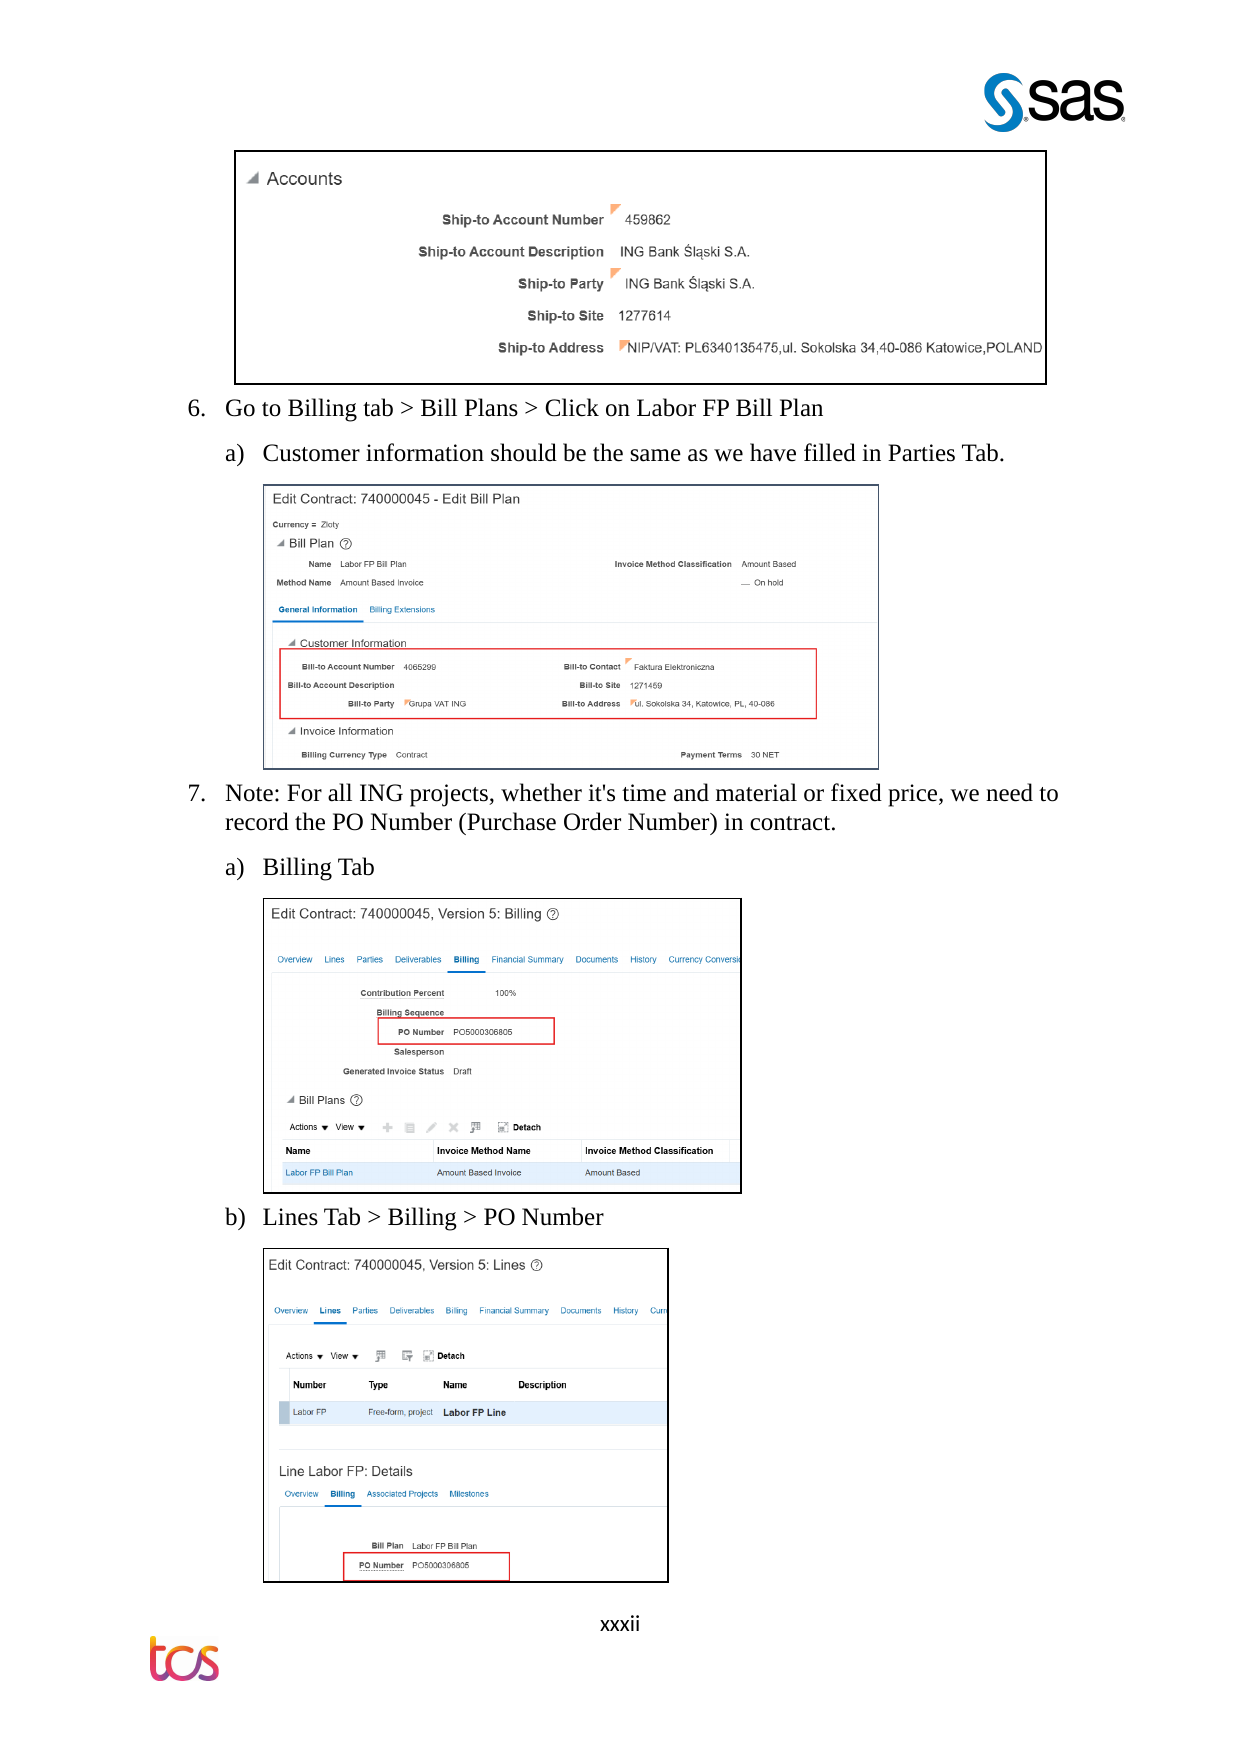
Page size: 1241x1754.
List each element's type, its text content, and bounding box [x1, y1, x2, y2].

text Note: For all ING projects, whether it's time and material or fixed price, we need to record the PO Number (Purchase Order Number) in contract. [187, 778, 1090, 835]
picture [984, 73, 1125, 132]
list Billing Tab [225, 852, 1090, 881]
picture [264, 899, 740, 1192]
picture [264, 486, 878, 768]
picture [150, 1636, 219, 1681]
text Go to Billing tab > Bill Plans > Click on Labor FP Bill Plan [187, 393, 1090, 422]
picture [264, 1249, 667, 1581]
picture [236, 152, 1045, 383]
list Customer information should be the same as we have filled in Parties Tab. [225, 438, 1090, 467]
text Lines Tab > Billing > PO Number [225, 1202, 1090, 1231]
